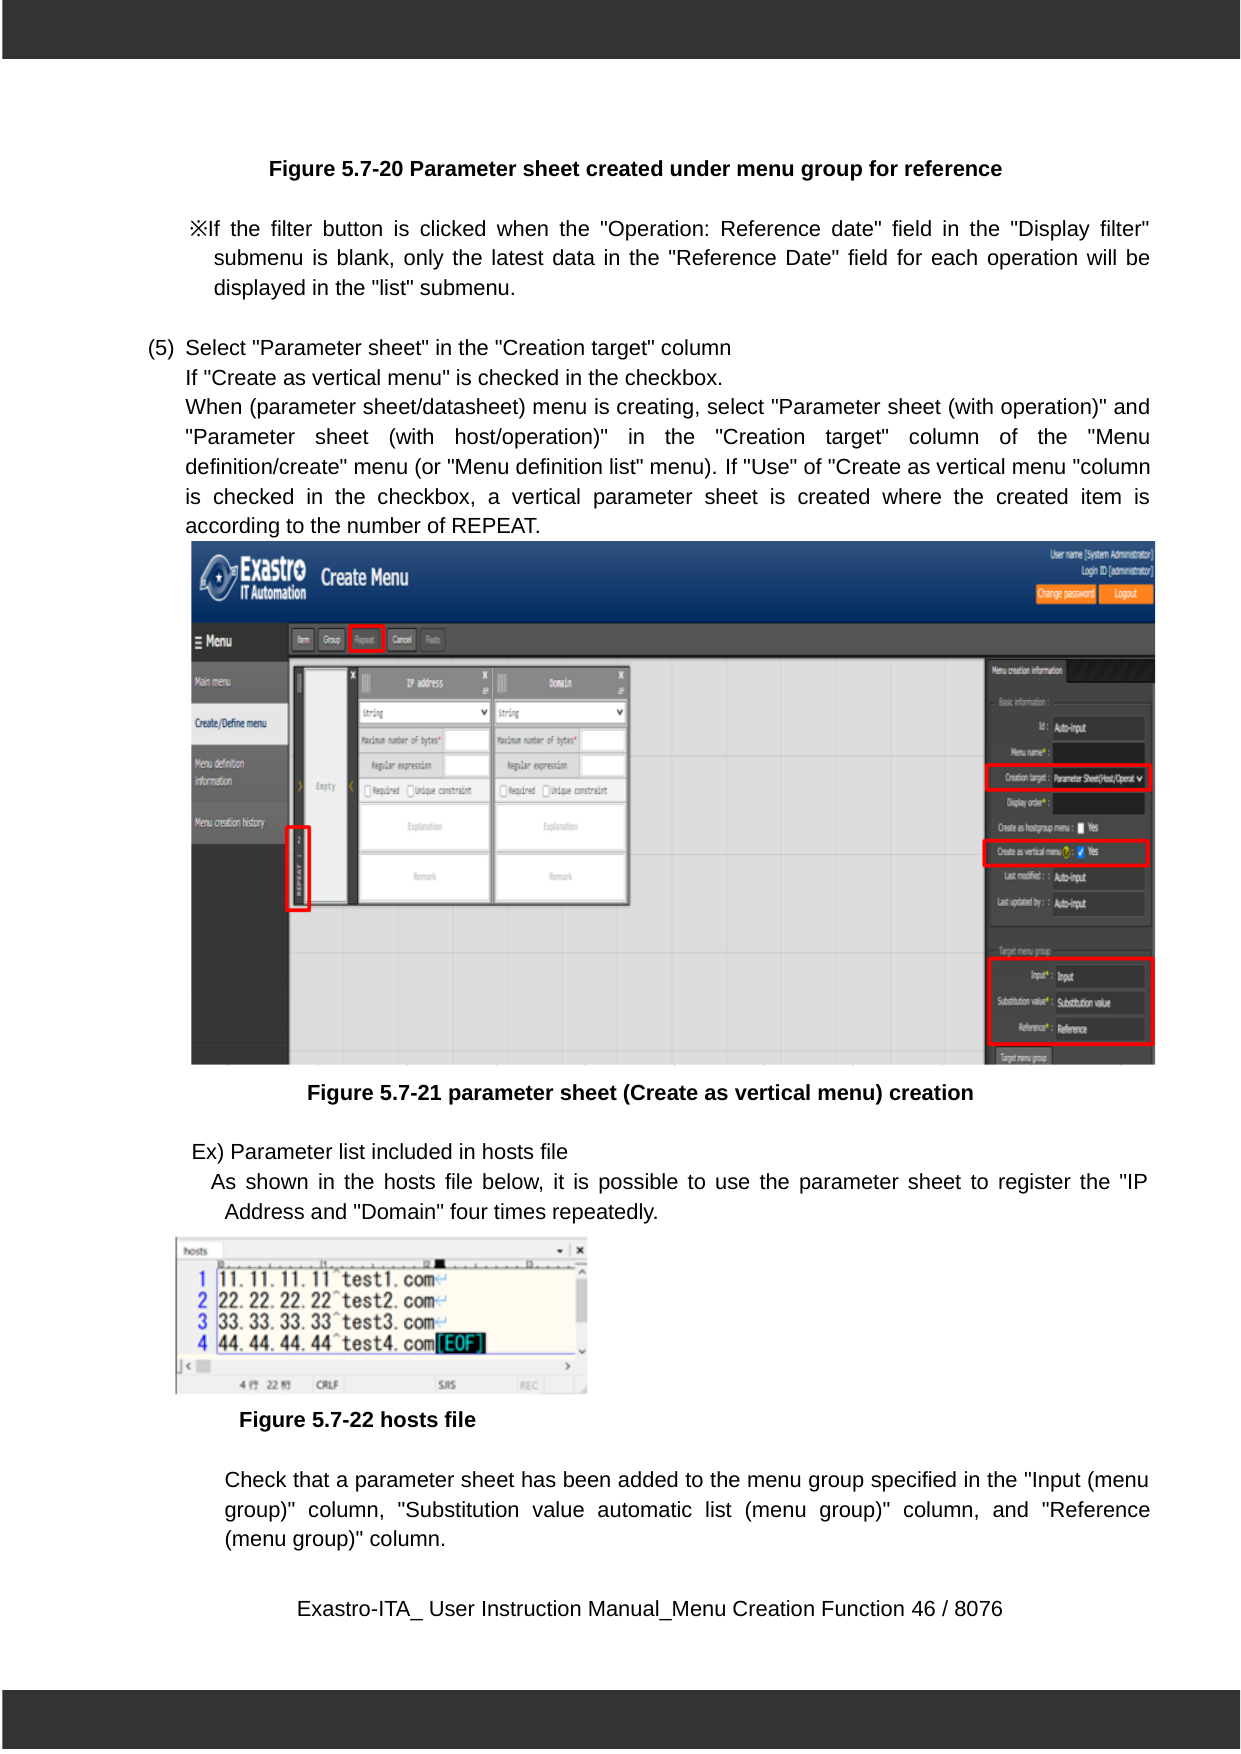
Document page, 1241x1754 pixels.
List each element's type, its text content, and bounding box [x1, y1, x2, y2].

list Figure 5.7-22 hosts file [148, 1405, 1152, 1435]
list As shown in the hosts file below, it is possible to use the parameter sheet to register the "IP Address and "Domain" four times repeatedly. [148, 1167, 1152, 1226]
picture [172, 1235, 588, 1396]
picture [2, 0, 1241, 59]
list Check that a parameter sheet has been added to the menu group specified in the "Input (menu group)" column, "Substitution value automatic list (menu group)" column, and "Reference (menu group)" column. [224, 1464, 1152, 1554]
list Ex) Parameter list included in hosts file [191, 1137, 1152, 1167]
picture [2, 1690, 1241, 1749]
picture [191, 541, 1155, 1066]
list If "Create as vertical menu" is checked in the checkbox. [185, 362, 1152, 392]
text Figure 5.7-21 parameter sheet (Create as vertical menu) creation [148, 1077, 1152, 1107]
text ※If the filter button is clicked when the "Operation: Reference date" field in the "Display filter" submenu is blank, only the latest data in the "Reference Date" field for each operation will be displayed in the "list" submenu. [148, 213, 1152, 303]
list When (parameter sheet/datasheet) menu is creating, select "Parameter sheet (with operation)" and "Parameter sheet (with host/operation)" in the "Creation target" column of the "Menu definition/create" menu (or "Menu definition list" menu). If "Use" of "Create as vertical menu "column is checked in the checkbox, a vertical parameter sheet is created where the created item is according to the number of REPEAT. [185, 392, 1152, 541]
text Figure 5.7-20 Parameter sheet created under menu group for reference [148, 154, 1152, 183]
list Select "Parameter sheet" in the "Creation target" column [148, 332, 1152, 362]
